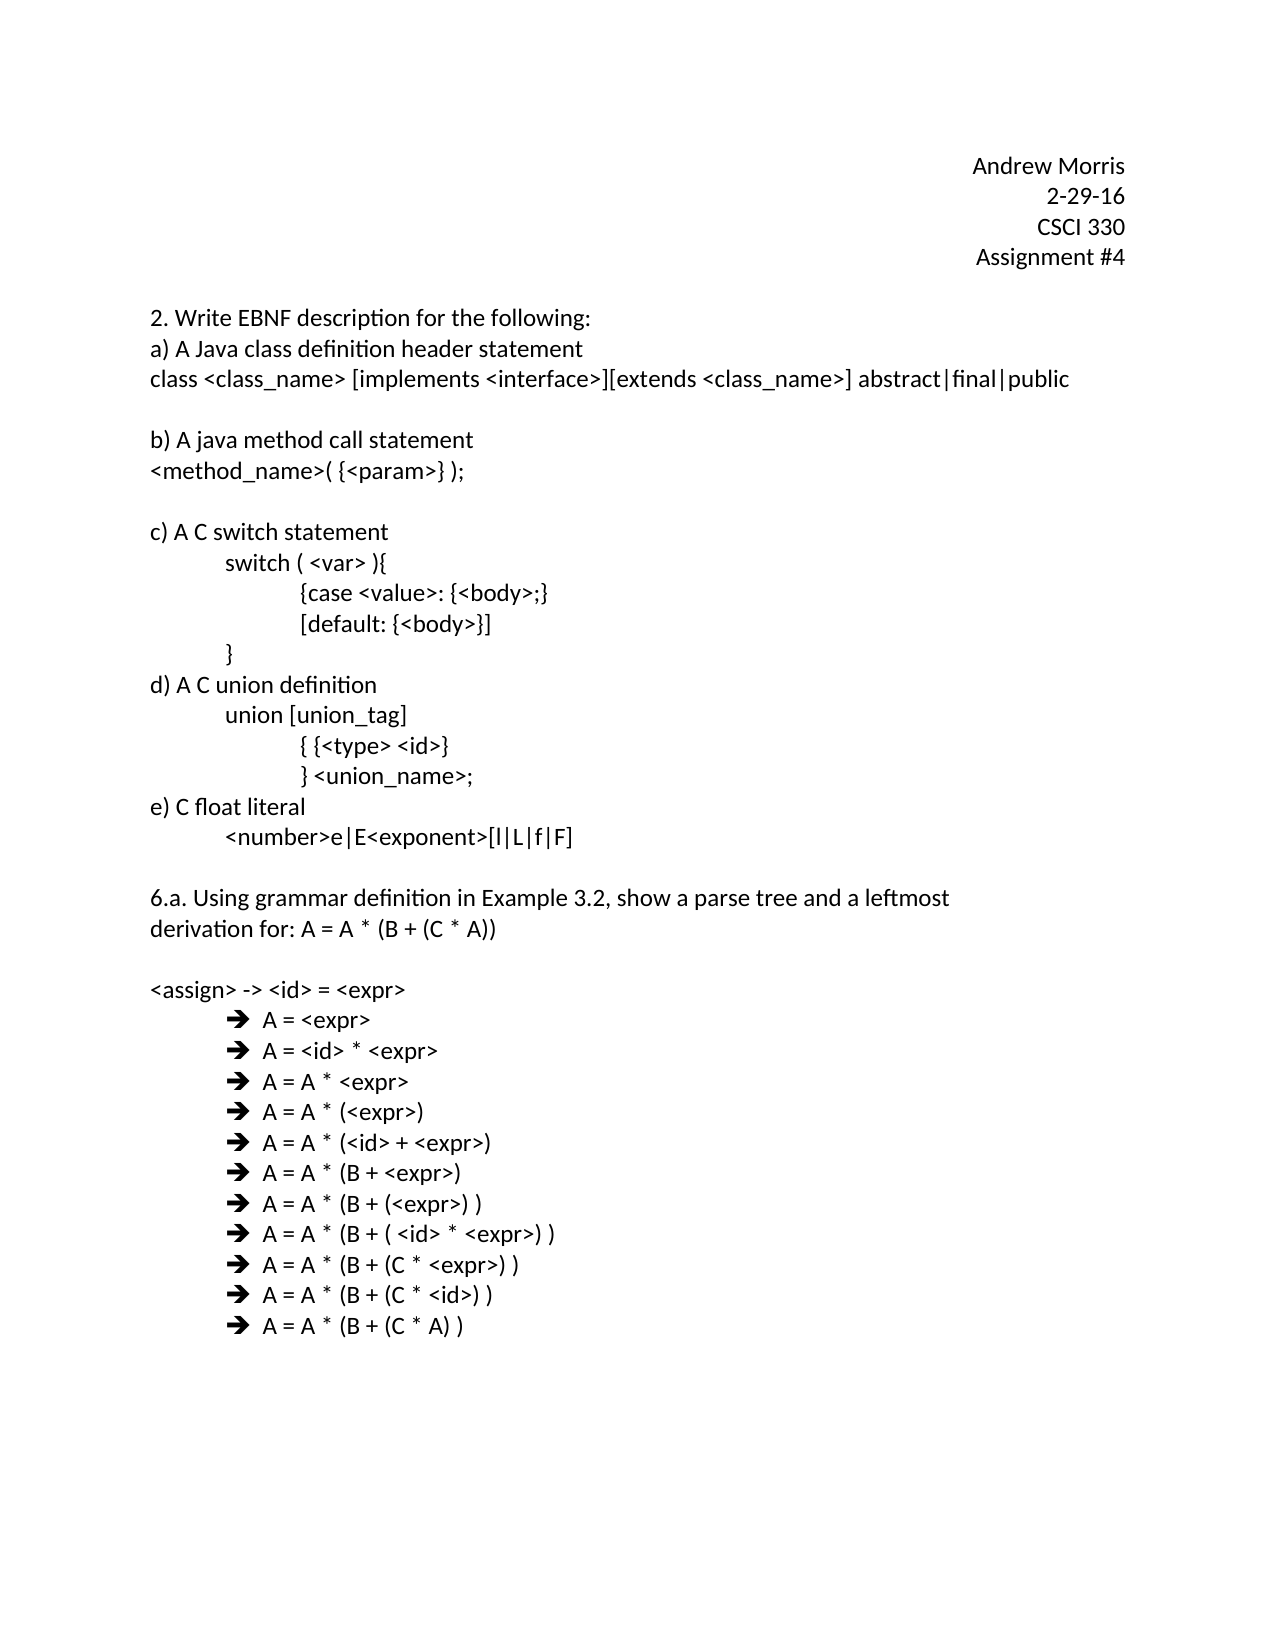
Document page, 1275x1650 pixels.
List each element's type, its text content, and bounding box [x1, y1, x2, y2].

list A = A * (B + (C * <id>) ) [225, 1279, 1125, 1310]
text 2-29-16 [150, 181, 1125, 211]
text } <union_name>; [225, 760, 1125, 791]
text Andrew Morris [150, 150, 1125, 181]
text CSCI 330 [150, 211, 1125, 242]
list A = A * (<expr>) [225, 1096, 1125, 1127]
list A = <id> * <expr> [225, 1035, 1125, 1066]
list A = A * (B + <expr>) [225, 1157, 1125, 1188]
text 6.a. Using grammar definition in Example 3.2, show a parse tree and a leftmost [150, 882, 1125, 913]
text c) A C switch statement [150, 516, 1125, 547]
list A = A * <expr> [225, 1066, 1125, 1096]
text <method_name>( {<param>} ); [150, 455, 1125, 486]
text a) A Java class definition header statement [150, 333, 1125, 364]
text {case <value>: {<body>;} [150, 577, 1125, 608]
list A = A * (B + (C * A) ) [225, 1310, 1125, 1340]
text class <class_name> [implements <interface>][extends <class_name>] abstract|final|public [150, 364, 1125, 394]
text { {<type> <id>} [225, 730, 1125, 760]
text switch ( <var> ){ [150, 547, 1125, 577]
text e) C float literal [150, 791, 1125, 821]
text d) A C union definition [150, 669, 1125, 699]
list A = A * (B + (<expr>) ) [225, 1188, 1125, 1218]
text } [150, 638, 1125, 669]
text <number>e|E<exponent>[l|L|f|F] [150, 821, 1125, 852]
text <assign> -> <id> = <expr> [150, 974, 1125, 1004]
list A = A * (B + (C * <expr>) ) [225, 1249, 1125, 1279]
text union [union_tag] [150, 699, 1125, 730]
text derivation for: A = A * (B + (C * A)) [150, 913, 1125, 943]
text 2. Write EBNF description for the following: [150, 303, 1125, 333]
text Assignment #4 [150, 242, 1125, 272]
list A = A * (B + ( <id> * <expr>) ) [225, 1218, 1125, 1249]
text [default: {<body>}] [150, 608, 1125, 638]
text b) A java method call statement [150, 425, 1125, 455]
list A = <expr> [225, 1004, 1125, 1035]
list A = A * (<id> + <expr>) [225, 1127, 1125, 1157]
